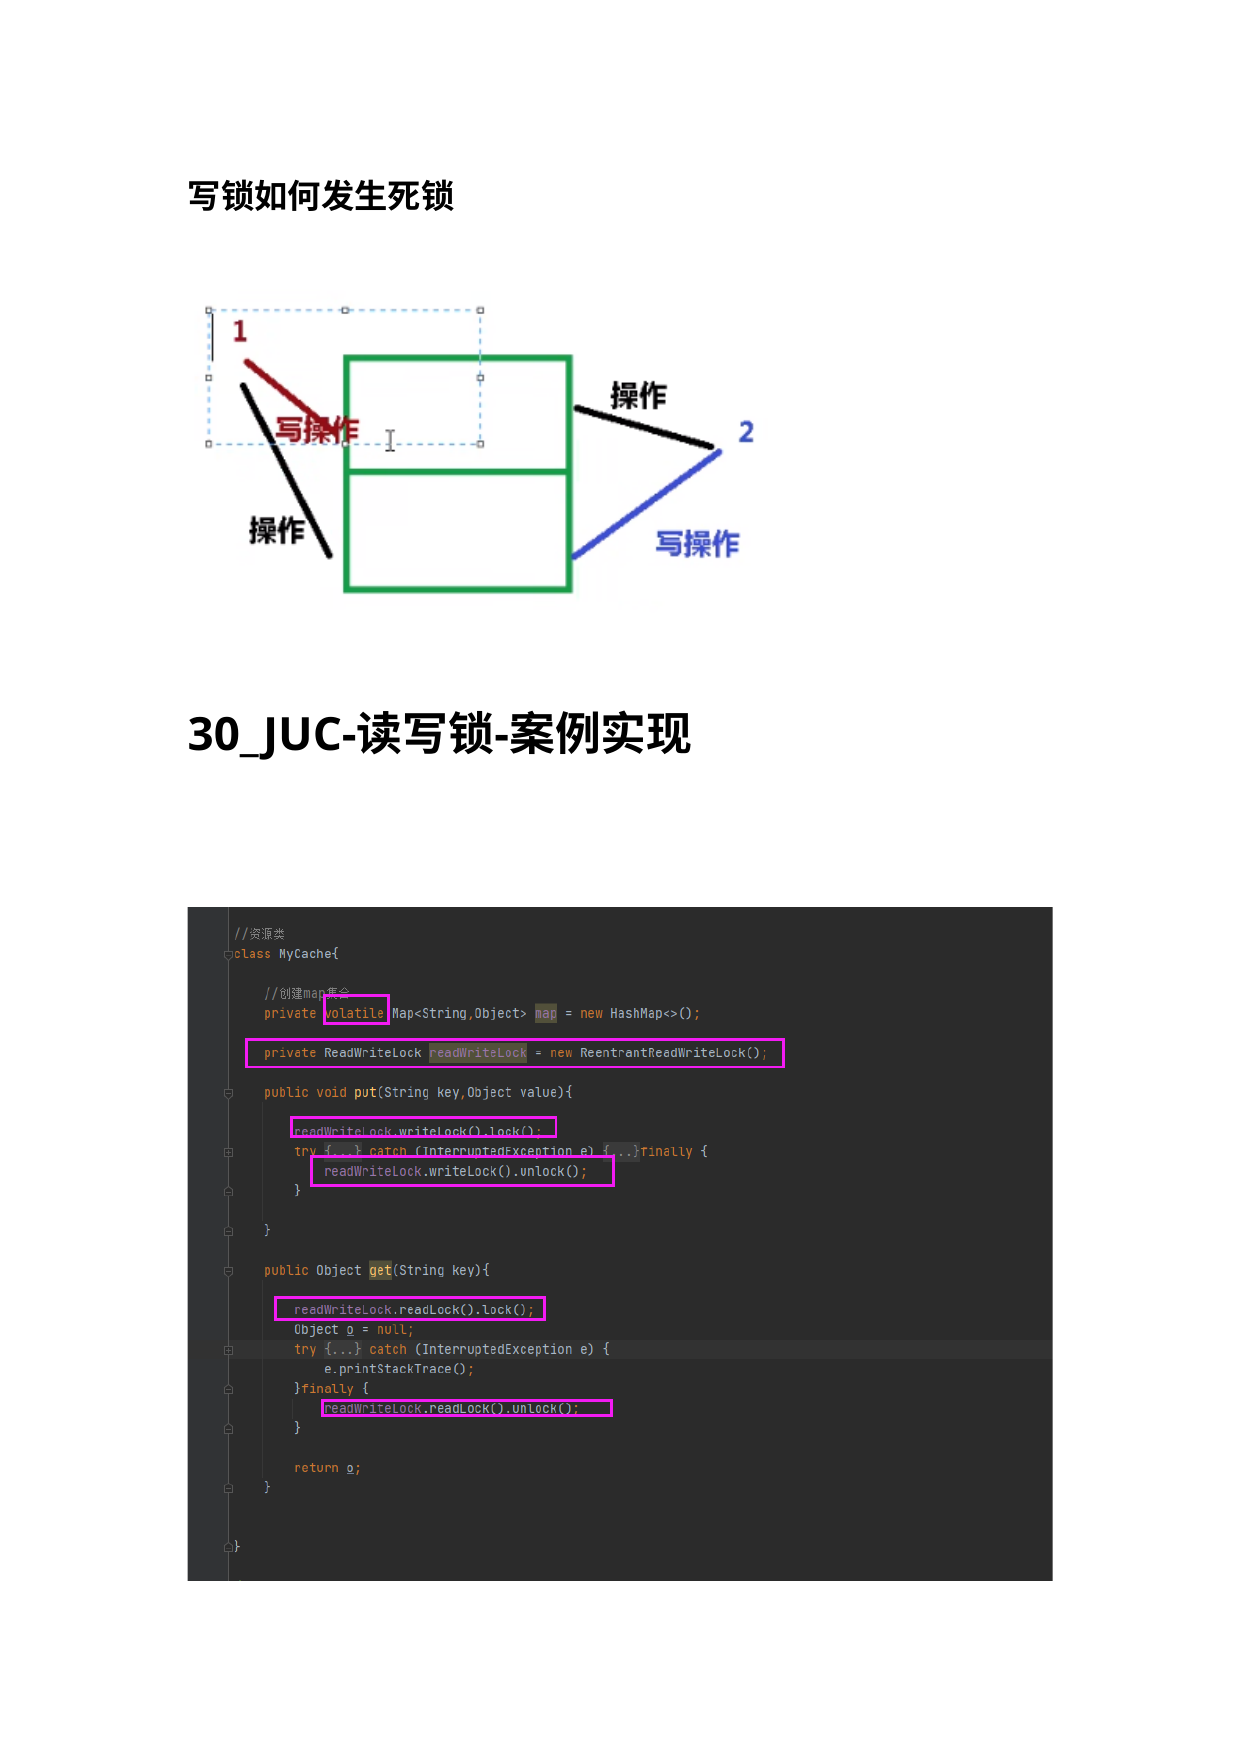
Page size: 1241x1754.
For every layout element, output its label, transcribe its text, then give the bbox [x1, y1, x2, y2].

subtitle 写锁如何发生死锁 [187, 162, 1053, 227]
picture [187, 907, 1053, 1581]
subtitle 30_JUC-读写锁-案例实现 [187, 682, 1053, 779]
picture [187, 289, 913, 627]
